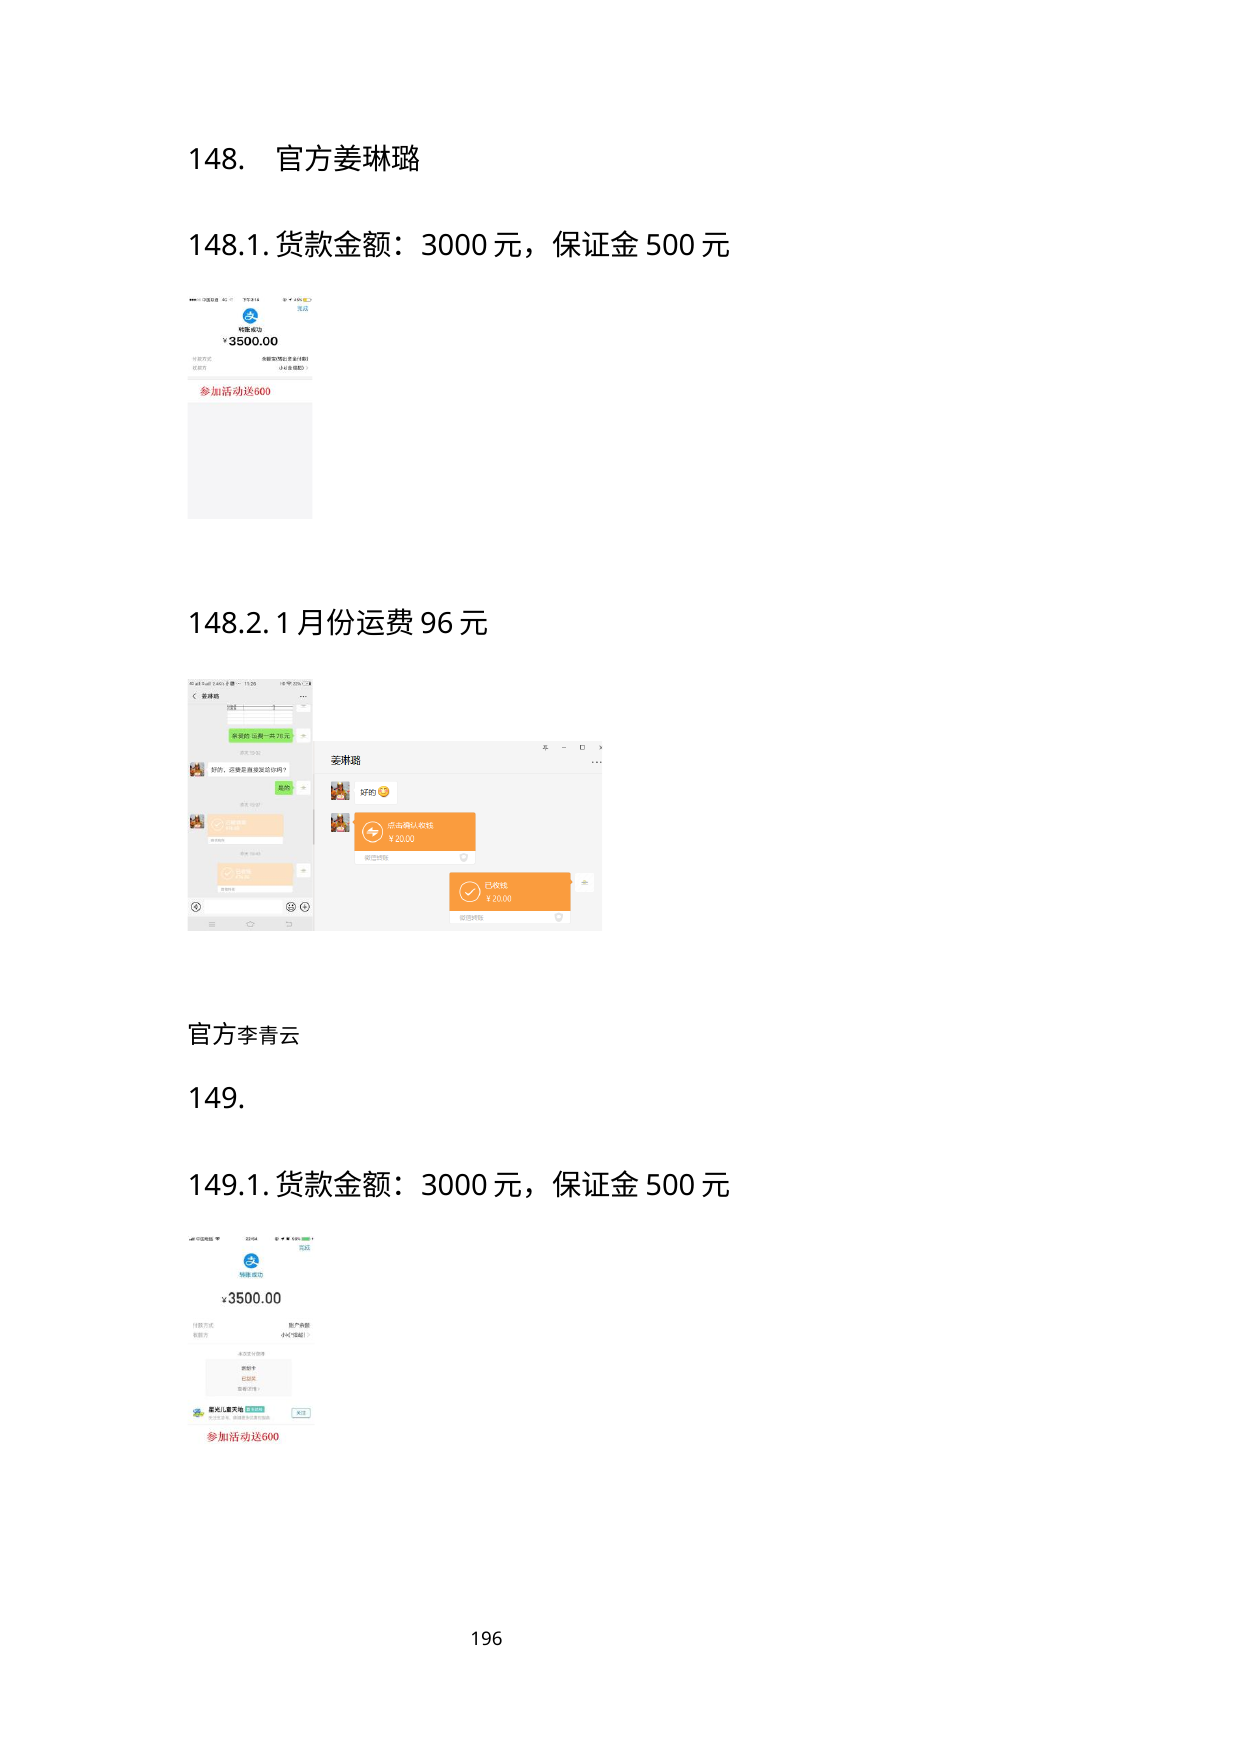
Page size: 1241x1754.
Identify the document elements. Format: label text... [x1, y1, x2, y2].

subtitle 货款金额：3000元，保证金500元 [187, 210, 1053, 275]
subtitle 1月份运费96元 [187, 589, 1053, 654]
picture [187, 679, 603, 931]
picture [187, 296, 313, 519]
subtitle 货款金额：3000元，保证金500元 [187, 1150, 1053, 1215]
text 官方李青云 [187, 1000, 1053, 1065]
subtitle 官方姜琳璐 [187, 124, 1053, 189]
picture [187, 1236, 315, 1463]
